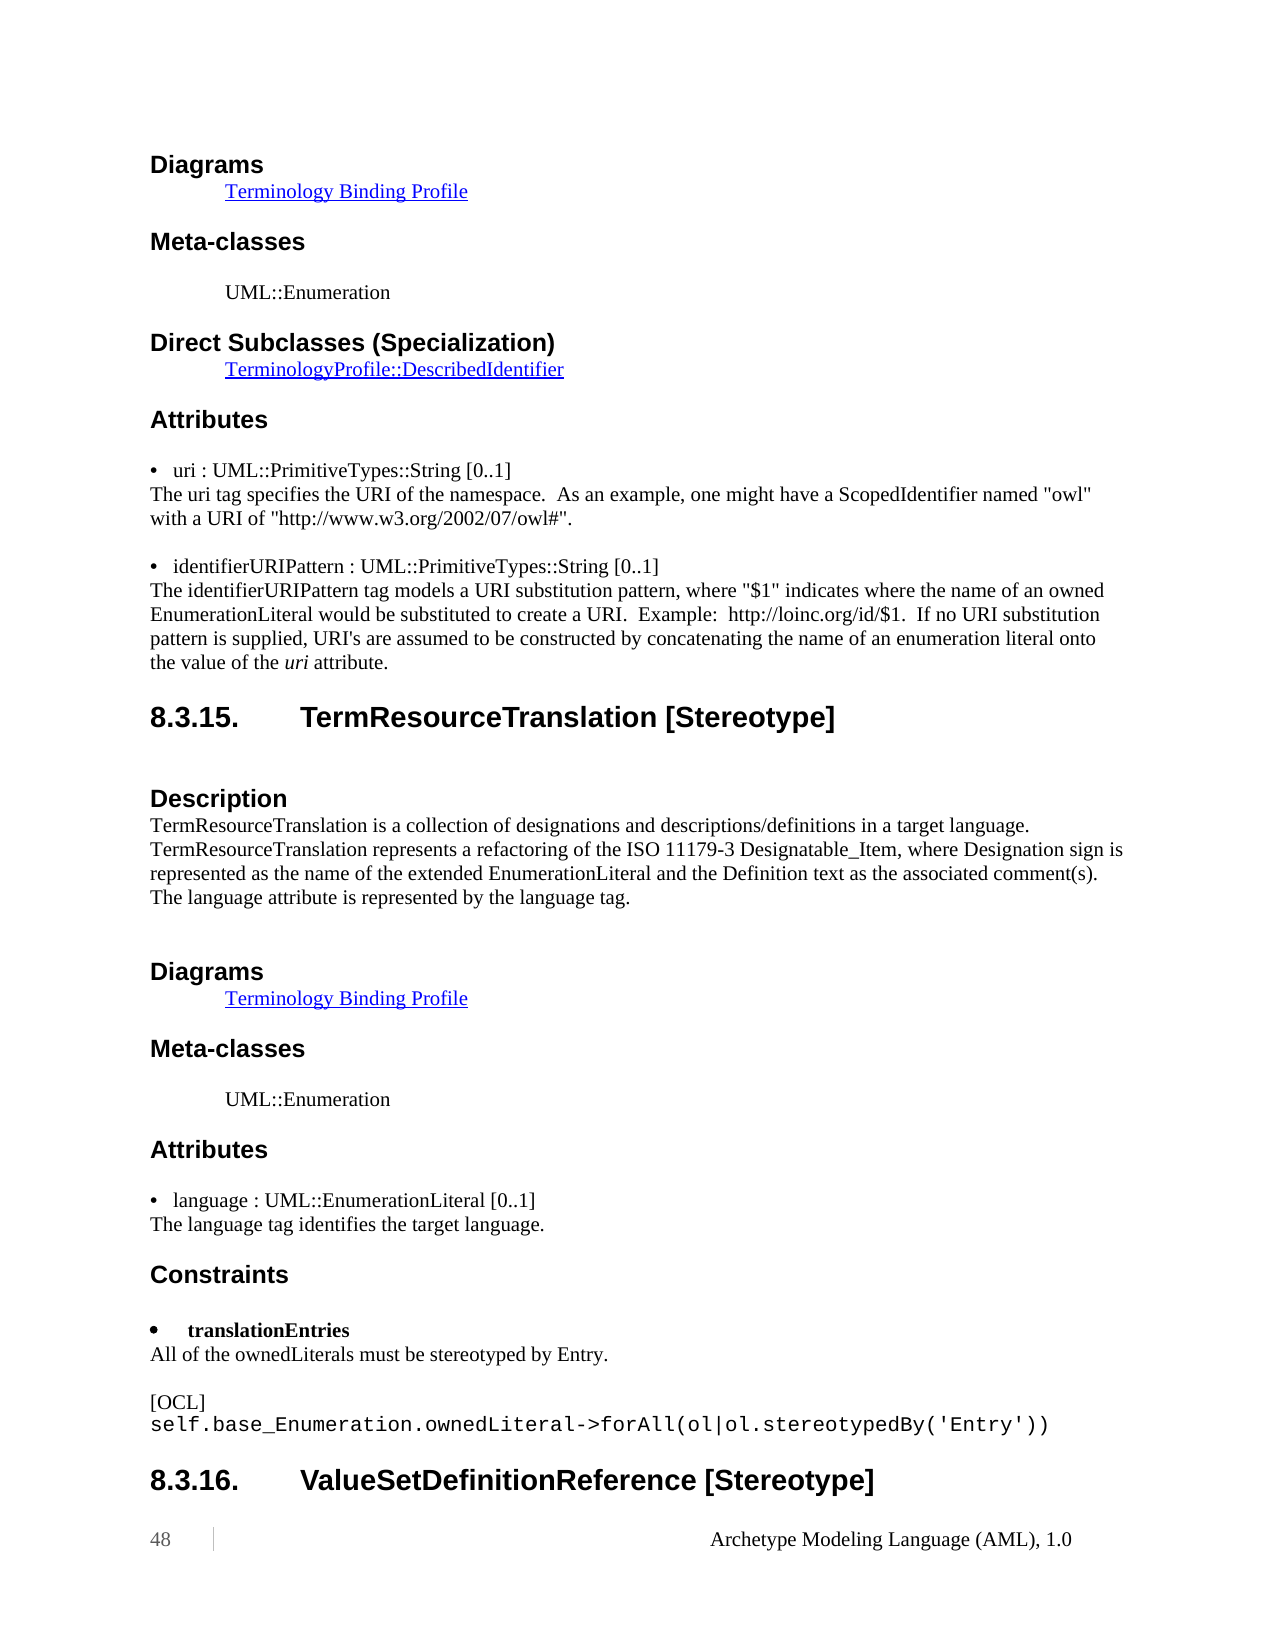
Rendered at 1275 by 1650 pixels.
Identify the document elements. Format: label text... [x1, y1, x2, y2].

text Terminology Binding Profile [225, 986, 1125, 1010]
text Diagrams [150, 150, 1125, 179]
text • uri : UML::PrimitiveTypes::String [0..1] [150, 457, 1125, 482]
subtitle ValueSetDefinitionReference [Stereotype] [150, 1463, 1125, 1497]
text Attributes [150, 405, 1125, 433]
text Meta-classes [150, 1034, 1125, 1063]
text TerminologyProfile::DescribedIdentifier [150, 357, 1125, 381]
text The identifierURIPattern tag models a URI substitution pattern, where "$1" indicates where the name of an owned EnumerationLiteral would be substituted to create a URI. Example: http://loinc.org/id/$1. If no URI substitution pattern is supplied, URI's are assumed to be constructed by concatenating the name of an enumeration literal onto the value of the uri attribute. [150, 578, 1125, 674]
text Direct Subclasses (Specialization) [150, 328, 1125, 357]
text The uri tag specifies the URI of the namespace. As an example, one might have a ScopedIdentifier named "owl" with a URI of "http://www.w3.org/2002/07/owl#". [150, 482, 1125, 530]
text Description [150, 784, 1125, 813]
text • identifierURIPattern : UML::PrimitiveTypes::String [0..1] [150, 554, 1125, 578]
text • language : UML::EnumerationLiteral [0..1] [150, 1188, 1125, 1212]
text self.base_Enumeration.ownedLiteral->forAll(ol|ol.stereotypedBy('Entry')) [150, 1414, 1125, 1437]
text Diagrams [150, 957, 1125, 986]
subtitle TermResourceTranslation [Stereotype] [150, 699, 1125, 733]
text The language tag identifies the target language. [150, 1212, 1125, 1236]
list translationEntries [150, 1318, 1125, 1342]
text Terminology Binding Profile [225, 179, 1125, 203]
text TermResourceTranslation is a collection of designations and descriptions/definitions in a target language. TermResourceTranslation represents a refactoring of the ISO 11179-3 Designatable_Item, where Designation sign is represented as the name of the extended EnumerationLiteral and the Definition text as the associated comment(s). The language attribute is represented by the language tag. [150, 813, 1125, 909]
text Constraints [150, 1260, 1125, 1289]
text [OCL] [150, 1390, 1125, 1414]
text Attributes [150, 1135, 1125, 1164]
text Meta-classes [150, 227, 1125, 256]
text All of the ownedLiterals must be stereotyped by Entry. [150, 1342, 1125, 1366]
text UML::Enumeration [150, 1087, 1125, 1111]
text UML::Enumeration [150, 280, 1125, 304]
